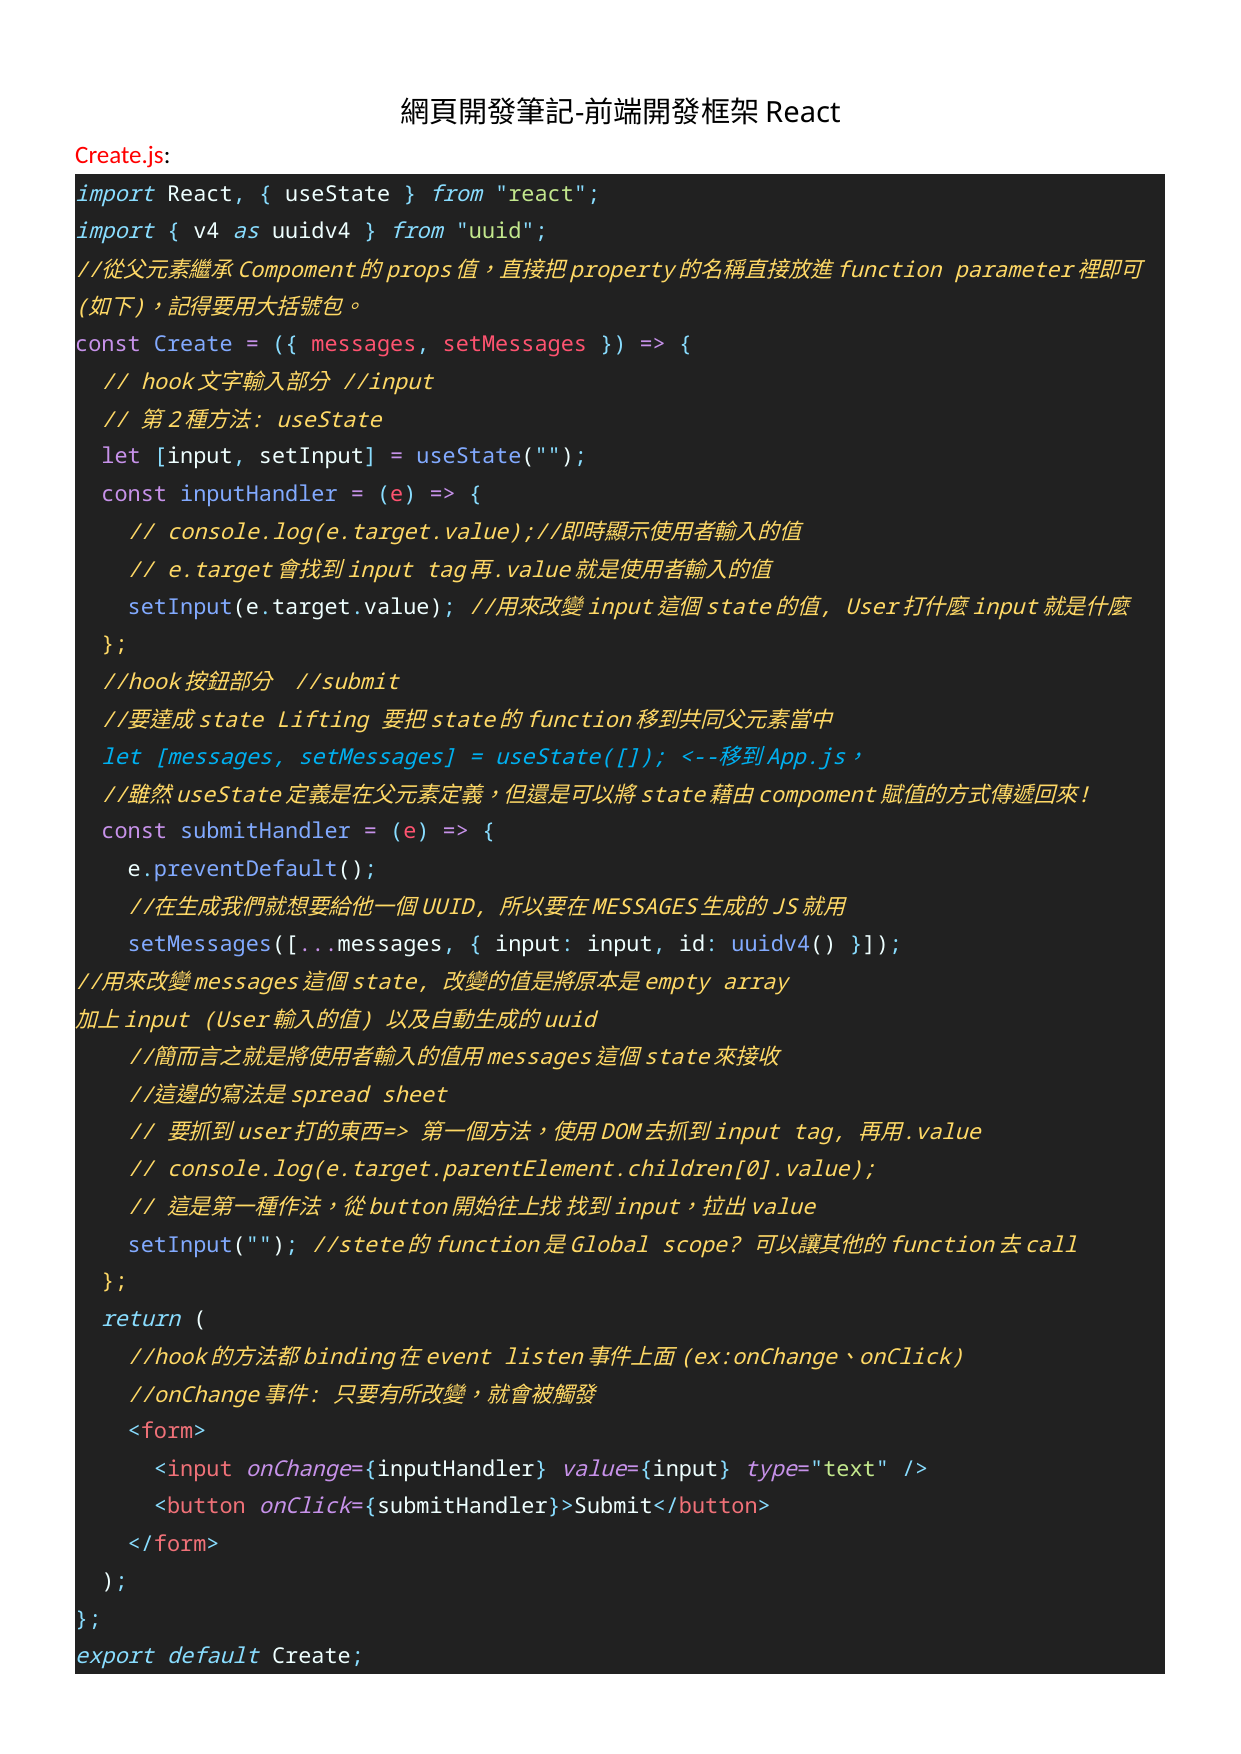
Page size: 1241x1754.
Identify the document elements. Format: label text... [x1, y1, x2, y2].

text export default Create; [75, 1636, 1165, 1674]
text //hook按鈕部分 //submit [75, 661, 1165, 699]
text import { v4 as uuidv4 } from "uuid"; [75, 211, 1165, 249]
text return ( [75, 1299, 1165, 1336]
text //這邊的寫法是spread sheet [75, 1074, 1165, 1111]
text <form> [75, 1411, 1165, 1449]
text import React, { useState } from "react"; [75, 174, 1165, 211]
text //要達成state Lifting 要把state的function移到共同父元素當中 [75, 699, 1165, 736]
text // console.log(e.target.value);//即時顯示使用者輸入的值 [75, 511, 1165, 549]
text let [input, setInput] = useState(""); [75, 436, 1165, 474]
text // console.log(e.target.parentElement.children[0].value); [75, 1149, 1165, 1186]
text Create.js: [75, 136, 1165, 174]
text e.preventDefault(); [75, 849, 1165, 886]
text const Create = ({ messages, setMessages }) => { [75, 324, 1165, 361]
text //用來改變messages這個state, 改變的值是將原本是empty array [75, 961, 1165, 999]
text const submitHandler = (e) => { [75, 811, 1165, 849]
text setInput(e.target.value); //用來改變input這個state的值, User打什麼input就是什麼 [75, 586, 1165, 624]
text </form> [75, 1524, 1165, 1561]
text setInput(""); //stete的function是Global scope? 可以讓其他的function去call [75, 1224, 1165, 1261]
text const inputHandler = (e) => { [75, 474, 1165, 511]
text //hook的方法都binding在event listen事件上面 (ex:onChange、onClick) [75, 1336, 1165, 1374]
text //從父元素繼承Compoment的props值，直接把property的名稱直接放進function parameter裡即可(如下)，記得要用大括號包。 [75, 249, 1165, 324]
text //在生成我們就想要給他一個UUID, 所以要在MESSAGES生成的JS就用 [75, 886, 1165, 924]
text // 第2種方法: useState [75, 399, 1165, 436]
text ); [75, 1561, 1165, 1599]
text }; [75, 1599, 1165, 1636]
text }; [75, 624, 1165, 661]
text 加上input (User輸入的值) 以及自動生成的uuid [75, 999, 1165, 1036]
text // 這是第一種作法，從button開始往上找 找到input，拉出value [75, 1186, 1165, 1224]
text //簡而言之就是將使用者輸入的值用messages這個state來接收 [75, 1036, 1165, 1074]
text // 要抓到user打的東西=> 第一個方法，使用DOM去抓到input tag, 再用.value [75, 1111, 1165, 1149]
text <button onClick={submitHandler}>Submit</button> [75, 1486, 1165, 1524]
text let [messages, setMessages] = useState([]); <--移到App.js， [75, 736, 1165, 774]
text // e.target會找到 input tag再.value就是使用者輸入的值 [75, 549, 1165, 586]
text <input onChange={inputHandler} value={input} type="text" /> [75, 1449, 1165, 1486]
text }; [75, 1261, 1165, 1299]
text //onChange事件: 只要有所改變，就會被觸發 [75, 1374, 1165, 1411]
text // hook文字輸入部分 //input [75, 361, 1165, 399]
text setMessages([...messages, { input: input, id: uuidv4() }]); [75, 924, 1165, 961]
text //雖然useState定義是在父元素定義，但還是可以將state藉由compoment賦值的方式傳遞回來! [75, 774, 1165, 811]
